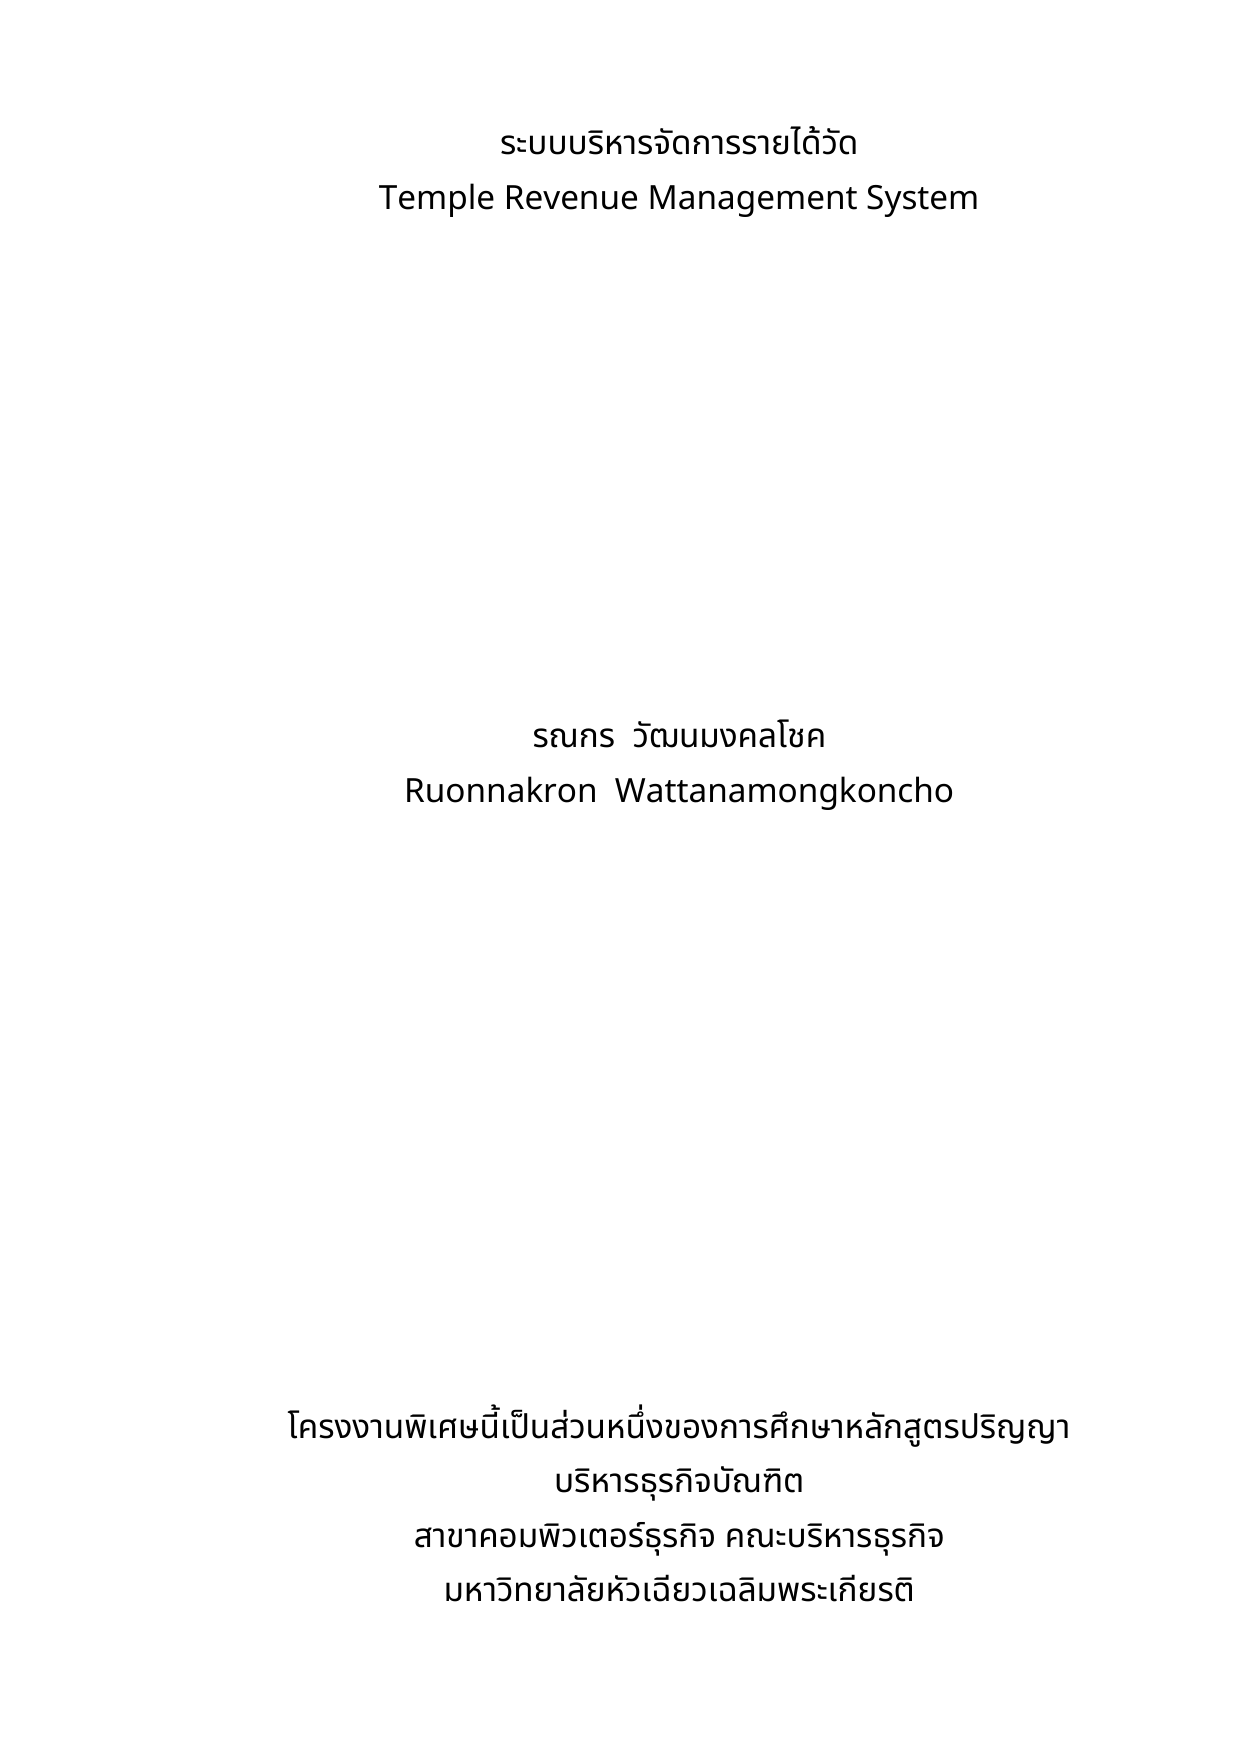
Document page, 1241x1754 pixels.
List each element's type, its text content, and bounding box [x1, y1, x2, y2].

text มหาวิทยาลัยหัวเฉียวเฉลิมพระเกียรติ [236, 1566, 1122, 1616]
text Temple Revenue Management System [236, 173, 1122, 219]
text สาขาคอมพิวเตอร์ธุรกิจ คณะบริหารธุรกิจ [236, 1512, 1122, 1562]
text ระบบบริหารจัดการรายได้วัด [236, 119, 1122, 169]
text รณกร วัฒนมงคลโชค [236, 712, 1122, 762]
text Ruonnakron Wattanamongkoncho [236, 766, 1122, 812]
text โครงงานพิเศษนี้เป็นส่วนหนึ่งของการศึกษาหลักสูตรปริญญาบริหารธุรกิจบัณฑิต [236, 1403, 1122, 1508]
